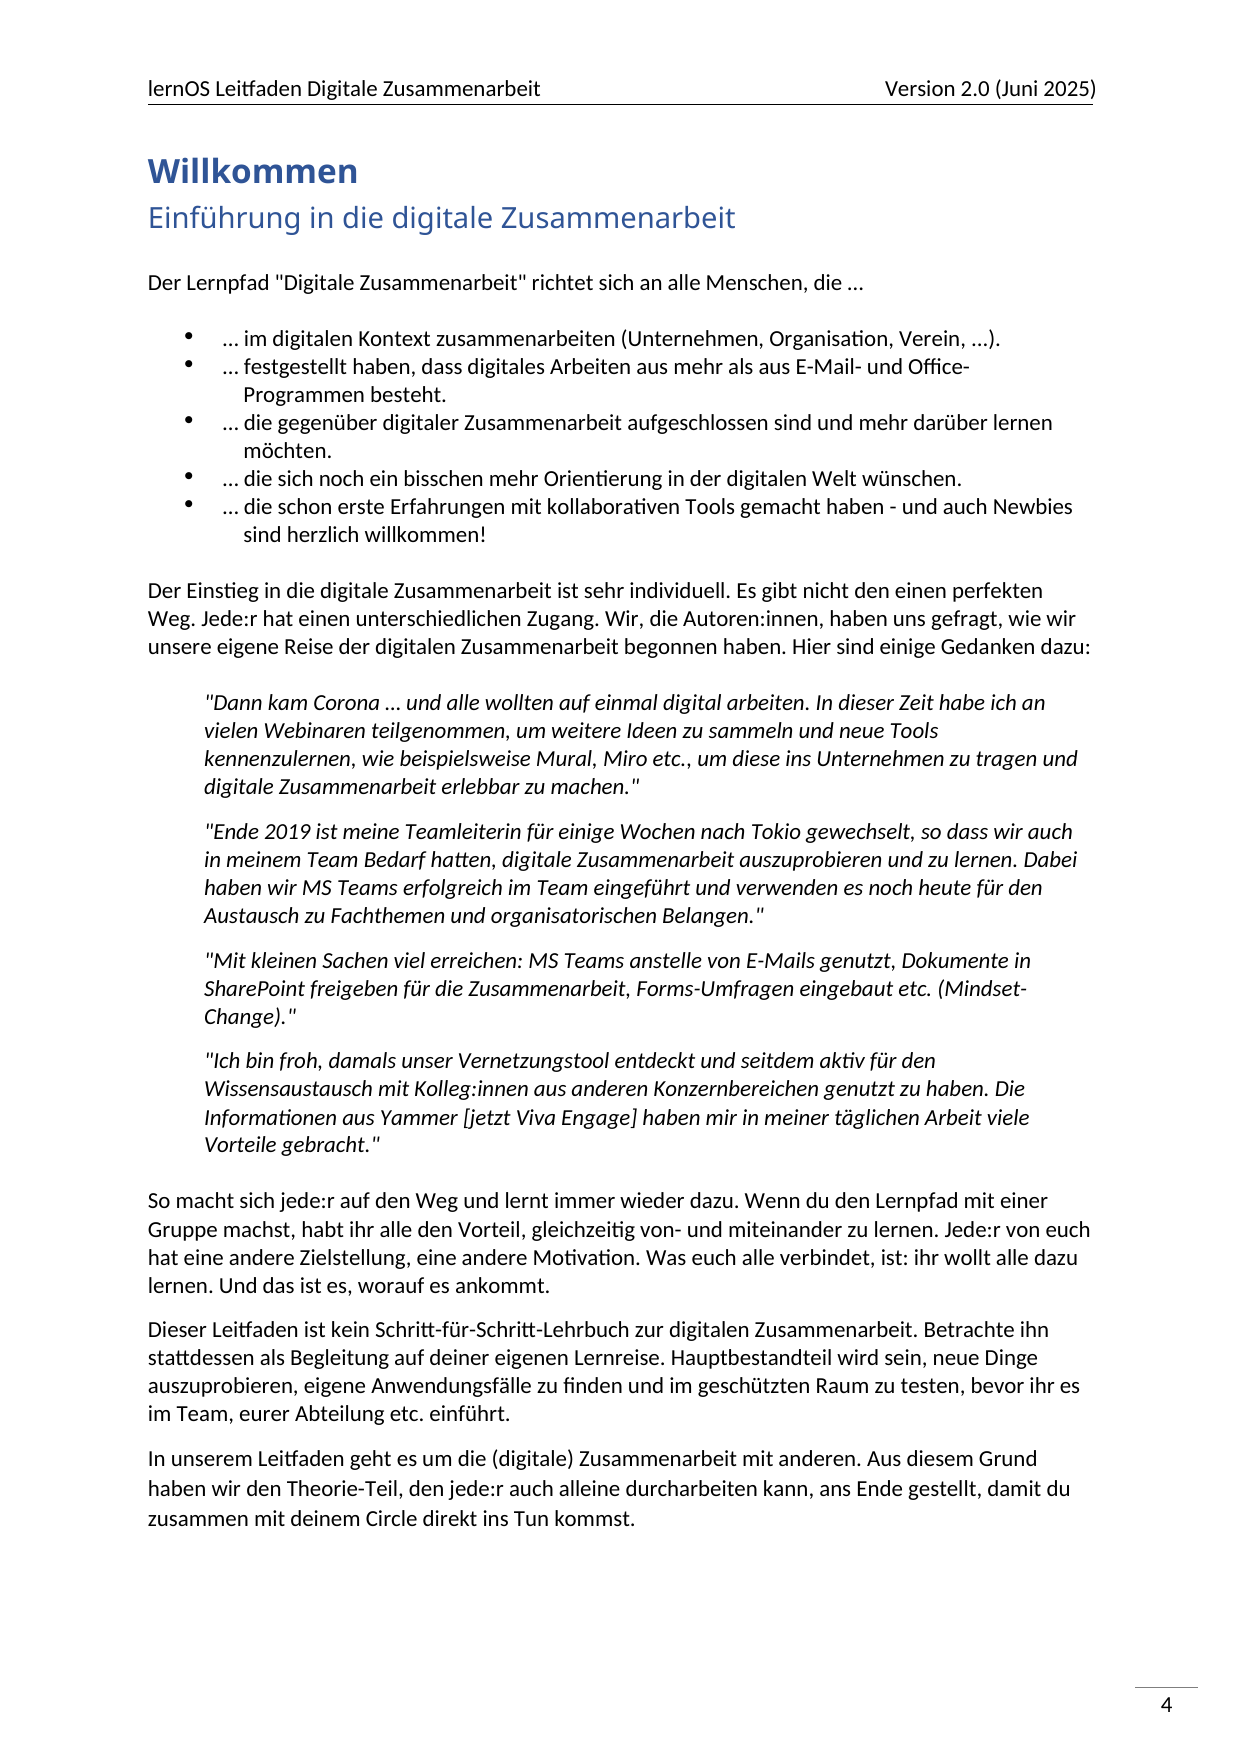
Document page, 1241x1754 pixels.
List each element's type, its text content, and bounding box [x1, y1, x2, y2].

text "Ende 2019 ist meine Teamleiterin für einige Wochen nach Tokio gewechselt, so dass wir auch in meinem Team Bedarf hatten, digitale Zusammenarbeit auszuprobieren und zu lernen. Dabei haben wir MS Teams erfolgreich im Team eingeführt und verwenden es noch heute für den Austausch zu Fachthemen und organisatorischen Belangen." [204, 817, 1093, 929]
text So macht sich jede:r auf den Weg und lernt immer wieder dazu. Wenn du den Lernpfad mit einer Gruppe machst, habt ihr alle den Vorteil, gleichzeitig von- und miteinander zu lernen. Jede:r von euch hat eine andere Zielstellung, eine andere Motivation. Was euch alle verbindet, ist: ihr wollt alle dazu lernen. Und das ist es, worauf es ankommt. [148, 1187, 1093, 1299]
subtitle Einführung in die digitale Zusammenarbeit [148, 197, 1093, 237]
text "Ich bin froh, damals unser Vernetzungstool entdeckt und seitdem aktiv für den Wissensaustausch mit Kolleg:innen aus anderen Konzernbereichen genutzt zu haben. Die Informationen aus Yammer [jetzt Viva Engage] haben mir in meiner täglichen Arbeit viele Vorteile gebracht." [204, 1047, 1093, 1159]
list … die schon erste Erfahrungen mit kollaborativen Tools gemacht haben - und auch Newbies sind herzlich willkommen! [185, 492, 1093, 548]
list … im digitalen Kontext zusammenarbeiten (Unternehmen, Organisation, Verein, ...). [185, 324, 1093, 352]
text "Dann kam Corona … und alle wollten auf einmal digital arbeiten. In dieser Zeit habe ich an vielen Webinaren teilgenommen, um weitere Ideen zu sammeln und neue Tools kennenzulernen, wie beispielsweise Mural, Miro etc., um diese ins Unternehmen zu tragen und digitale Zusammenarbeit erlebbar zu machen." [204, 688, 1093, 800]
text Der Einstieg in die digitale Zusammenarbeit ist sehr individuell. Es gibt nicht den einen perfekten Weg. Jede:r hat einen unterschiedlichen Zugang. Wir, die Autoren:innen, haben uns gefragt, wie wir unsere eigene Reise der digitalen Zusammenarbeit begonnen haben. Hier sind einige Gedanken dazu: [148, 576, 1093, 660]
text Der Lernpfad "Digitale Zusammenarbeit" richtet sich an alle Menschen, die … [148, 268, 1093, 296]
list … festgestellt haben, dass digitales Arbeiten aus mehr als aus E-Mail- und Office- Programmen besteht. [185, 352, 1093, 408]
list … die gegenüber digitaler Zusammenarbeit aufgeschlossen sind und mehr darüber lernen möchten. [185, 408, 1093, 464]
text Dieser Leitfaden ist kein Schritt-für-Schritt-Lehrbuch zur digitalen Zusammenarbeit. Betrachte ihn stattdessen als Begleitung auf deiner eigenen Lernreise. Hauptbestandteil wird sein, neue Dinge auszuprobieren, eigene Anwendungsfälle zu finden und im geschützten Raum zu testen, bevor ihr es im Team, eurer Abteilung etc. einführt. [148, 1315, 1093, 1427]
list … die sich noch ein bisschen mehr Orientierung in der digitalen Welt wünschen. [185, 464, 1093, 492]
text "Mit kleinen Sachen viel erreichen: MS Teams anstelle von E-Mails genutzt, Dokumente in SharePoint freigeben für die Zusammenarbeit, Forms-Umfragen eingebaut etc. (Mindset-Change)." [204, 946, 1093, 1030]
subtitle Willkommen [148, 148, 1093, 193]
text In unserem Leitfaden geht es um die (digitale) Zusammenarbeit mit anderen. Aus diesem Grund haben wir den Theorie-Teil, den jede:r auch alleine durcharbeiten kann, ans Ende gestellt, damit du zusammen mit deinem Circle direkt ins Tun kommst. [148, 1444, 1093, 1533]
